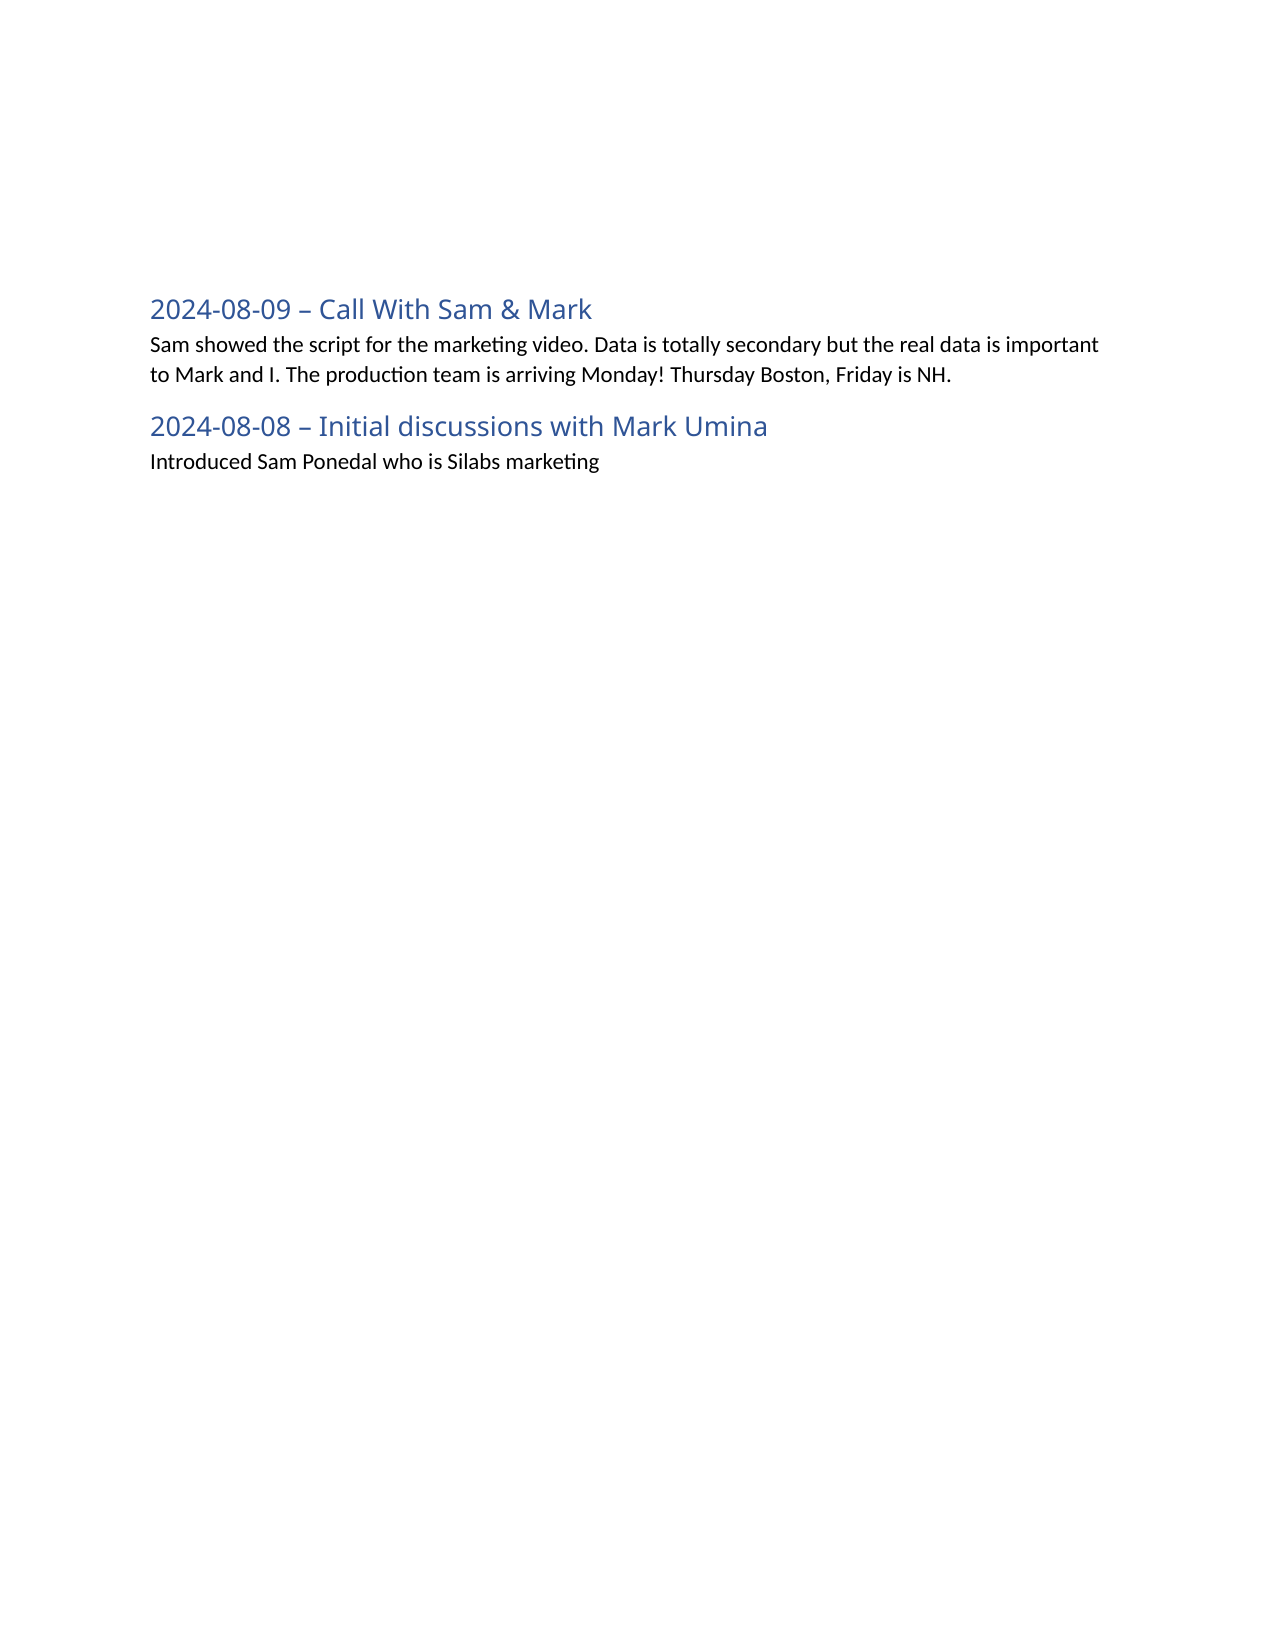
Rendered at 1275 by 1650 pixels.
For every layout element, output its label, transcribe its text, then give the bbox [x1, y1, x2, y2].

subtitle 2024-08-09 – Call With Sam & Mark [150, 291, 1125, 327]
subtitle 2024-08-08 – Initial discussions with Mark Umina [150, 407, 1125, 444]
text Introduced Sam Ponedal who is Silabs marketing [150, 447, 1125, 475]
text Sam showed the script for the marketing video. Data is totally secondary but the real data is important to Mark and I. The production team is arriving Monday! Thursday Boston, Friday is NH. [150, 330, 1125, 389]
